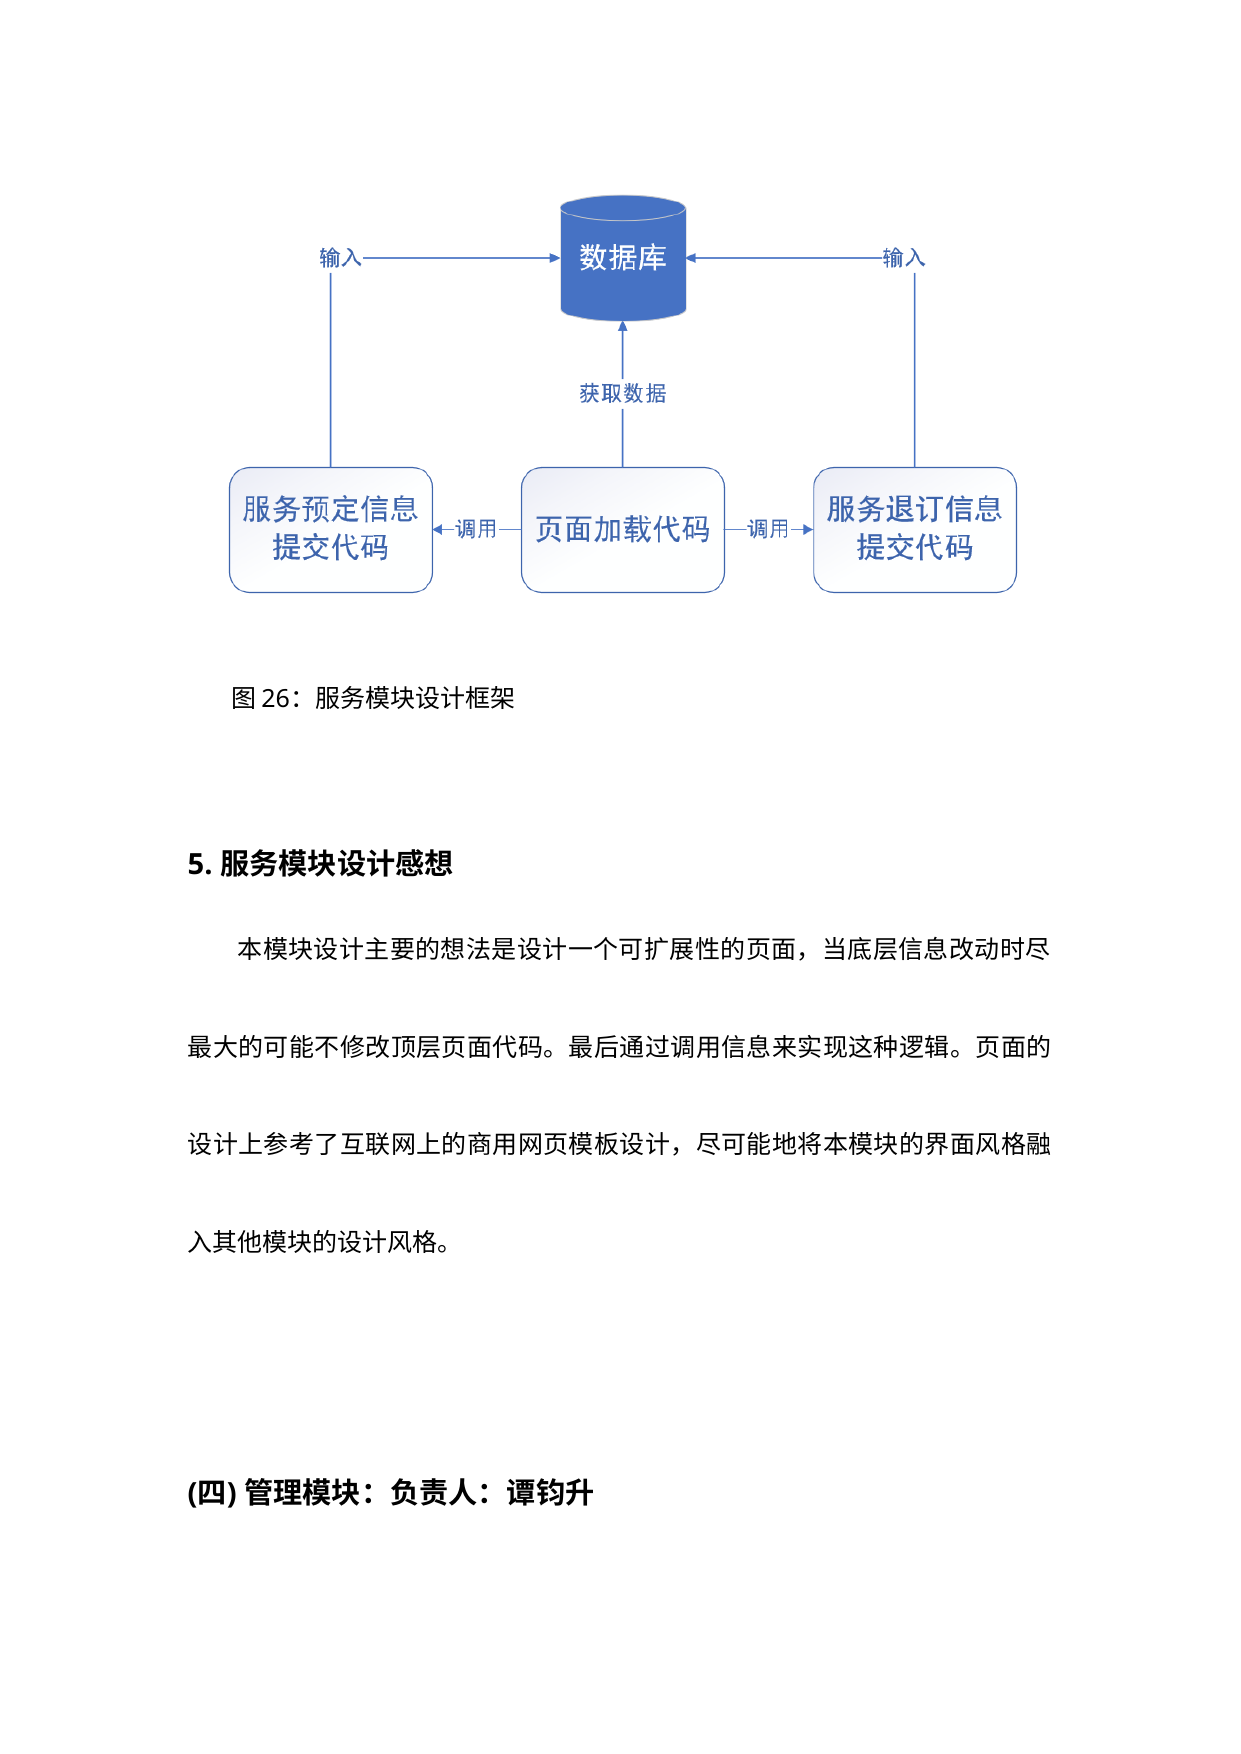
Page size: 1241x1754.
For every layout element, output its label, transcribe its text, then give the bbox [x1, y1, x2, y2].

text 图26：服务模块设计框架 [187, 664, 1053, 729]
text 本模块设计主要的想法是设计一个可扩展性的页面，当底层信息改动时尽最大的可能不修改顶层页面代码。最后通过调用信息来实现这种逻辑。页面的设计上参考了互联网上的商用网页模板设计，尽可能地将本模块的界面风格融入其他模块的设计风格。 [187, 916, 1053, 1273]
text 5. 服务模块设计感想 [187, 829, 1053, 894]
text (四) 管理模块：负责人：谭钧升 [187, 1458, 1053, 1523]
picture [187, 162, 1053, 617]
